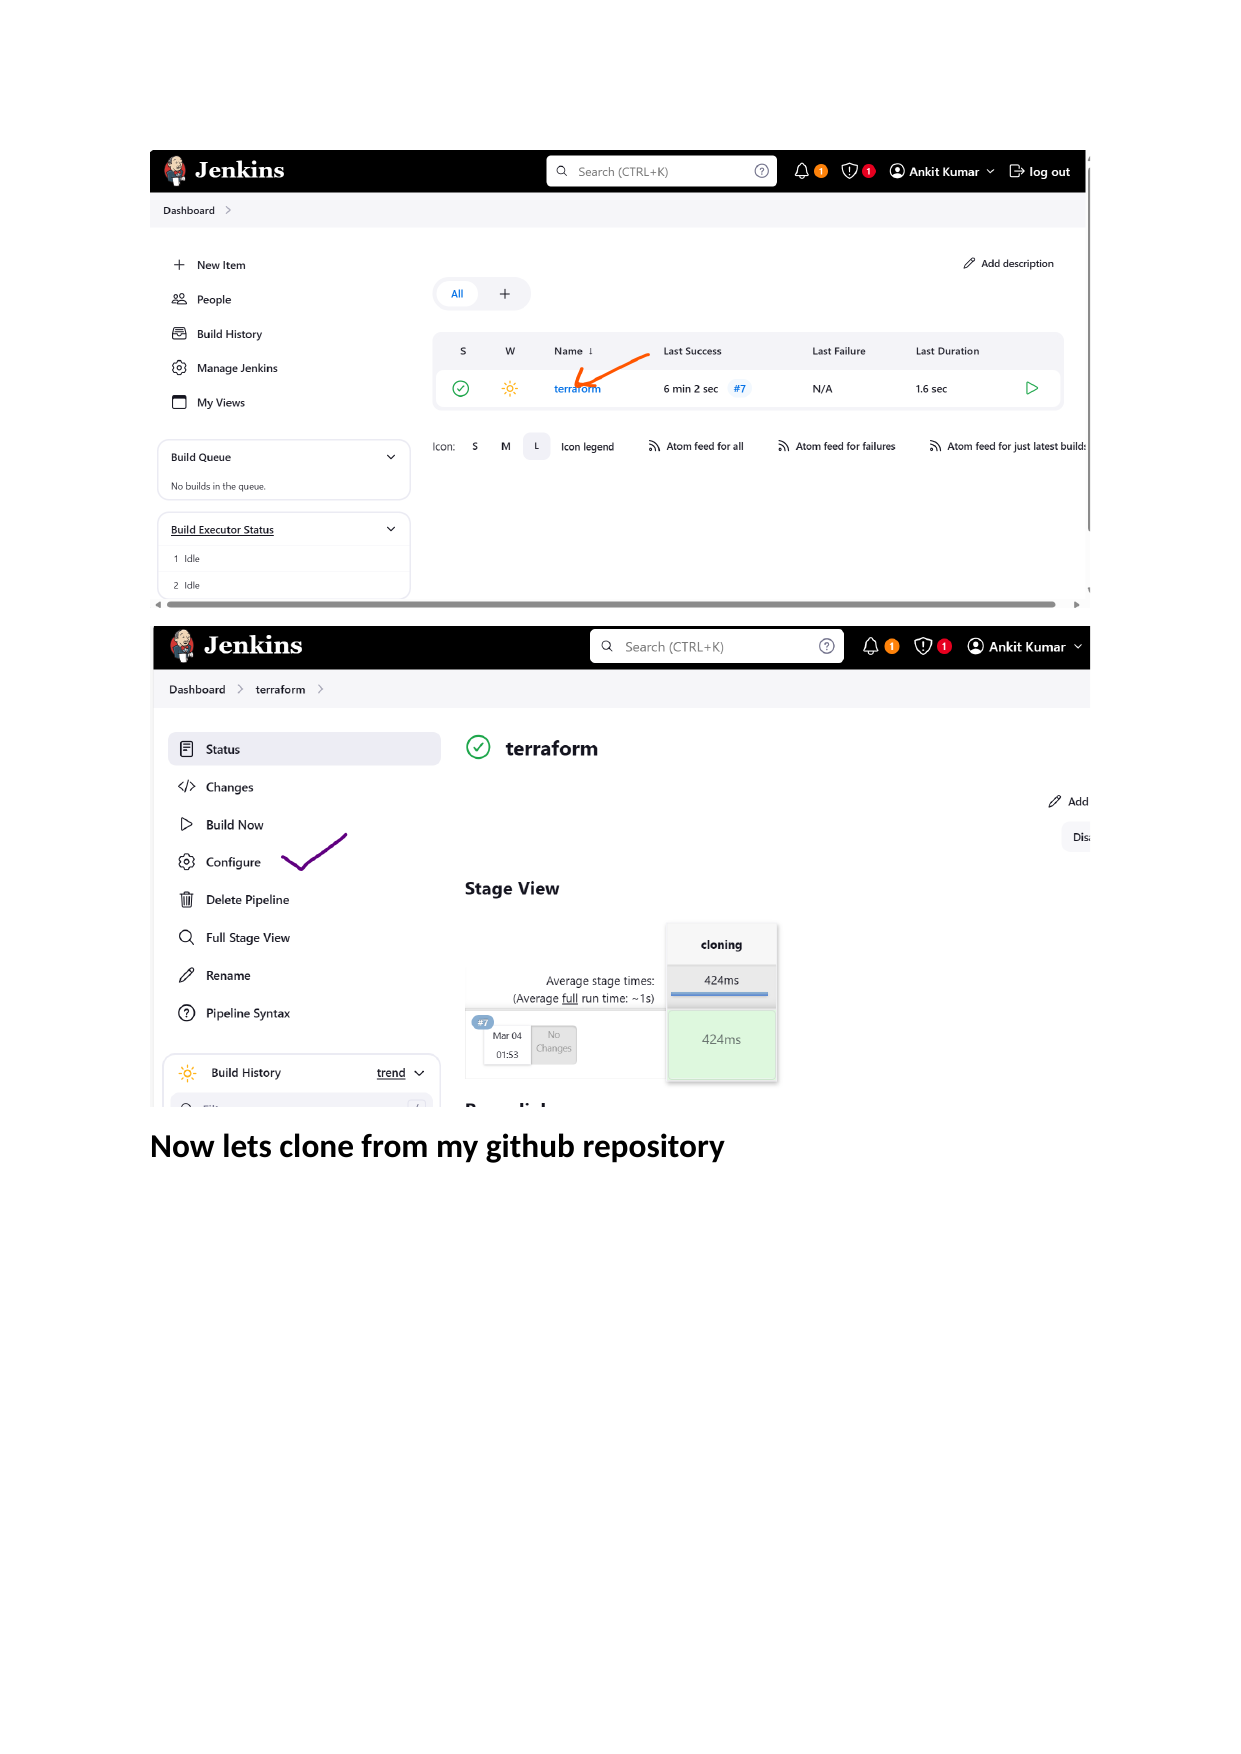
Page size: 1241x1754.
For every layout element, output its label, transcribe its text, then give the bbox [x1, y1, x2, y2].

picture [150, 626, 1091, 1107]
picture [150, 150, 1091, 608]
text Now lets clone from my github repository [150, 1126, 1090, 1166]
